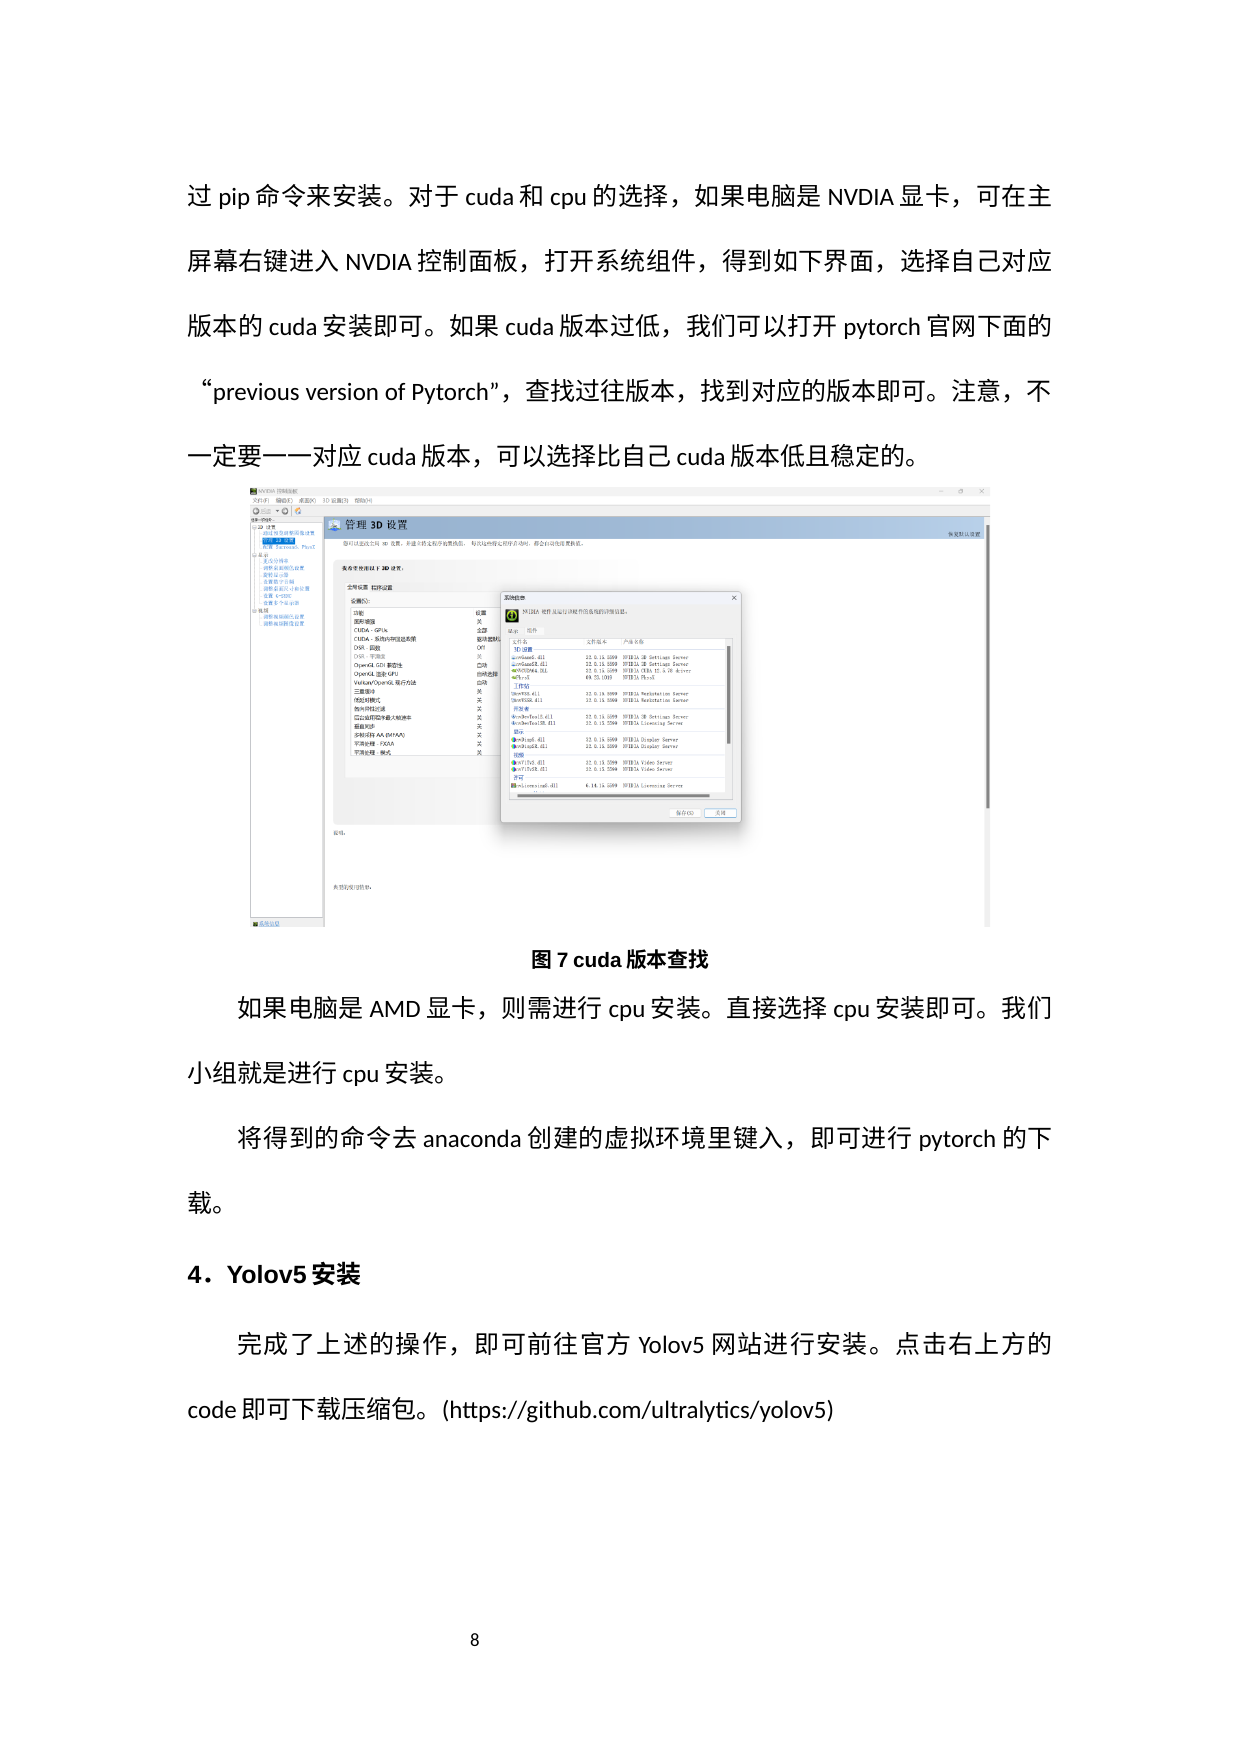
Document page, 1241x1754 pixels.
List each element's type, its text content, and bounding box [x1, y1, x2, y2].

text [187, 162, 1053, 487]
text 图 7 cuda版本查找 [187, 942, 1053, 974]
picture [250, 487, 991, 927]
text 如果电脑是AMD显卡，则需进行cpu安装。直接选择cpu安装即可。我们小组就是进行cpu安装。 [187, 974, 1053, 1104]
subtitle Yolov5安装 [144, 1240, 1053, 1305]
text 将得到的命令去anaconda创建的虚拟环境里键入，即可进行pytorch的下载。 [187, 1104, 1053, 1234]
list 完成了上述的操作，即可前往官方Yolov5网站进行安装。点击右上方的code即可下载压缩包。(https://github.com/ultralytics/yolov5) [187, 1310, 1053, 1440]
